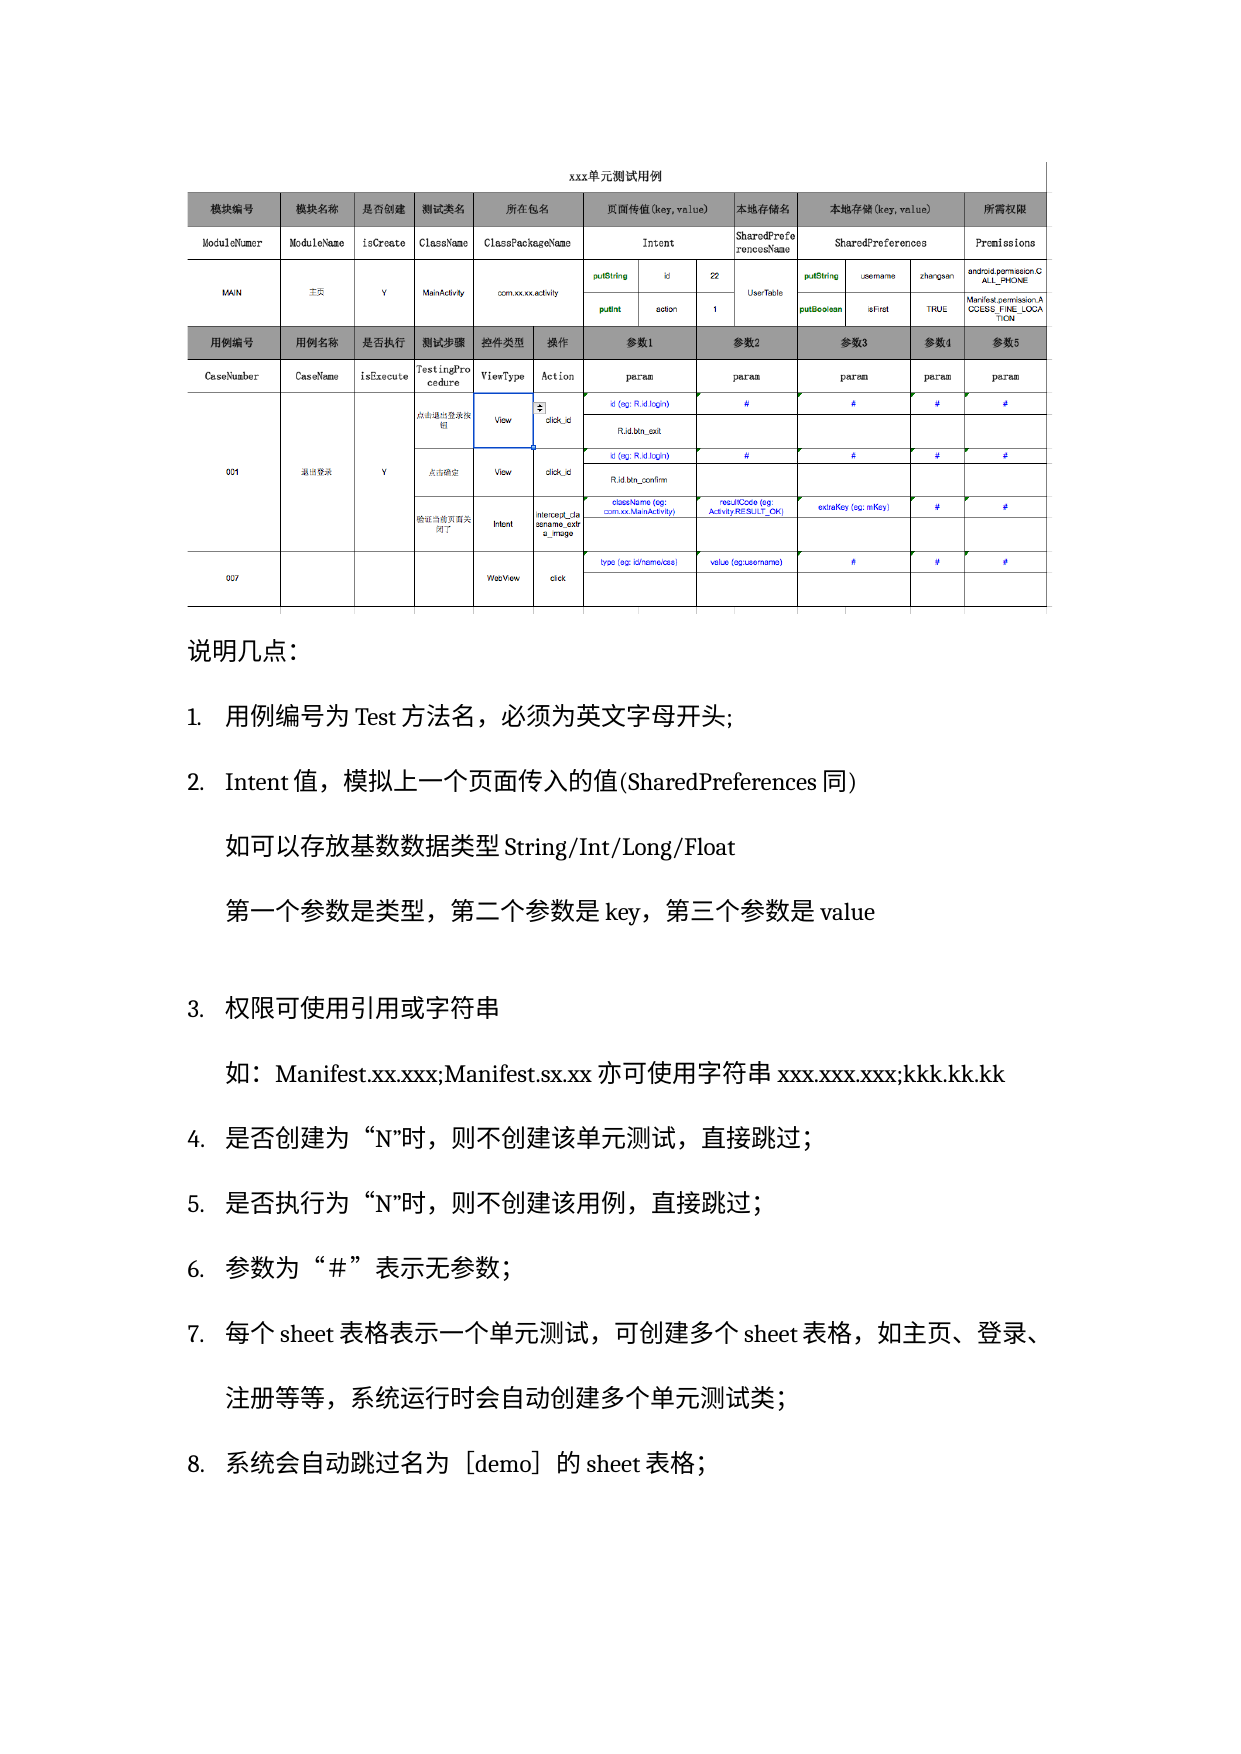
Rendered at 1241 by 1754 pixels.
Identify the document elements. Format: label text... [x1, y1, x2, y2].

list 每个sheet表格表示一个单元测试，可创建多个sheet表格，如主页、登录、注册等等，系统运行时会自动创建多个单元测试类； [187, 1299, 1053, 1429]
picture [187, 162, 1053, 614]
list Intent值，模拟上一个页面传入的值(SharedPreferences 同) [187, 747, 1053, 812]
list 是否创建为“N”时，则不创建该单元测试，直接跳过； [187, 1104, 1053, 1169]
list 权限可使用引用或字符串 [187, 974, 1053, 1039]
list 如可以存放基数数据类型String/Int/Long/Float [225, 812, 1053, 877]
list 是否执行为“N”时，则不创建该用例，直接跳过； [187, 1169, 1053, 1234]
list 第一个参数是类型，第二个参数是key，第三个参数是value [225, 877, 1053, 942]
list 如：Manifest.xx.xxx;Manifest.sx.xx 亦可使用字符串xxx.xxx.xxx;kkk.kk.kk [225, 1039, 1053, 1104]
list 用例编号为Test方法名，必须为英文字母开头; [187, 682, 1053, 747]
list 系统会自动跳过名为［demo］的sheet表格； [187, 1429, 1053, 1494]
text 说明几点： [187, 617, 1053, 682]
list 参数为“＃”表示无参数； [187, 1234, 1053, 1299]
